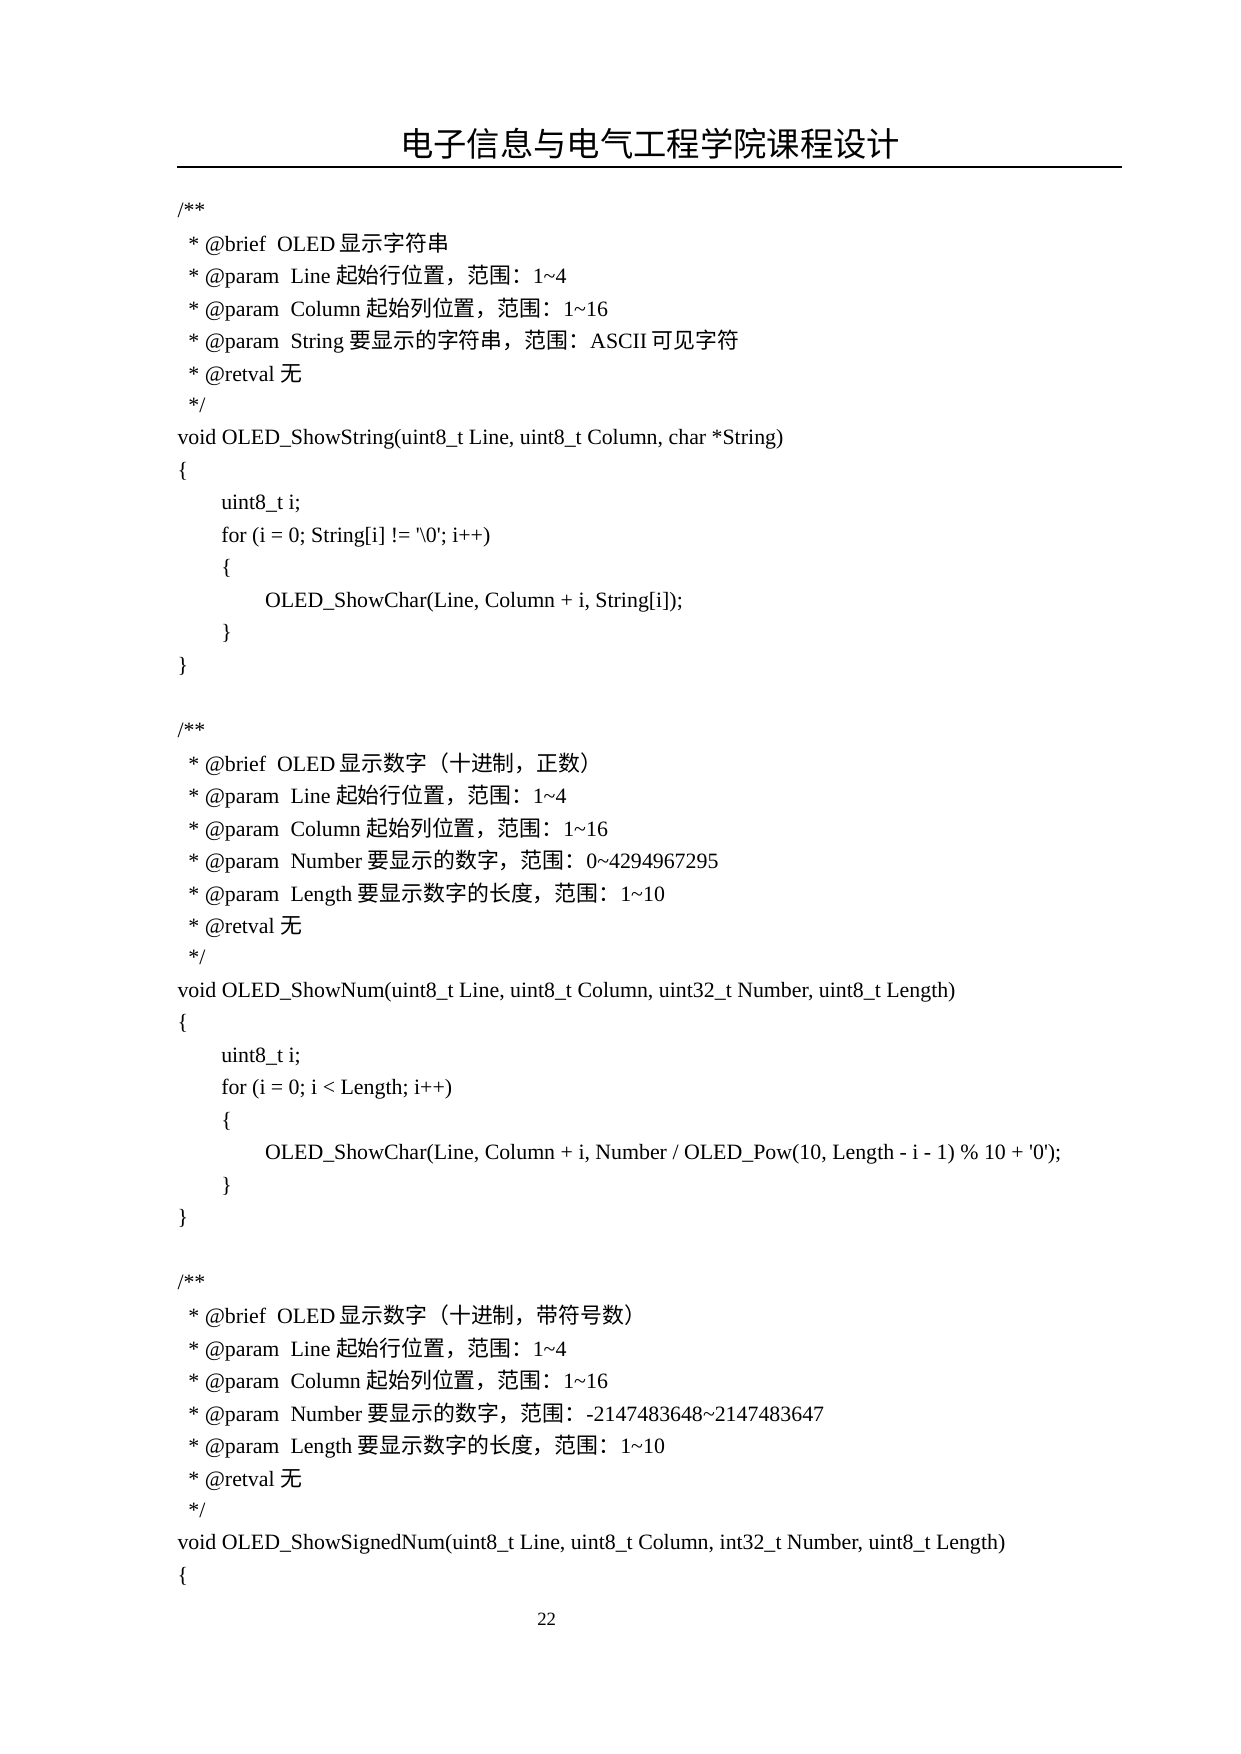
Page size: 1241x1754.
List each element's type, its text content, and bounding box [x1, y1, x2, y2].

text * @param Column 起始列位置，范围：1~16 [177, 810, 1122, 843]
text void OLED_ShowNum(uint8_t Line, uint8_t Column, uint32_t Number, uint8_t Length) [177, 973, 1122, 1005]
text for (i = 0; i < Length; i++) [177, 1070, 1122, 1103]
text void OLED_ShowString(uint8_t Line, uint8_t Column, char *String) [177, 420, 1122, 453]
text * @brief OLED显示数字（十进制，带符号数） [177, 1298, 1122, 1330]
text uint8_t i; [177, 485, 1122, 518]
text uint8_t i; [177, 1038, 1122, 1070]
text /** [177, 193, 1122, 225]
text } [177, 1168, 1122, 1200]
text */ [177, 1493, 1122, 1525]
text { [177, 1103, 1122, 1135]
text * @brief OLED显示字符串 [177, 225, 1122, 258]
text } [177, 1200, 1122, 1233]
text } [177, 648, 1122, 680]
text * @param Length 要显示数字的长度，范围：1~10 [177, 1428, 1122, 1460]
text for (i = 0; String[i] != '\0'; i++) [177, 518, 1122, 550]
text /** [177, 713, 1122, 745]
text * @param Number 要显示的数字，范围：0~4294967295 [177, 843, 1122, 875]
text * @param Line 起始行位置，范围：1~4 [177, 258, 1122, 290]
text { [177, 453, 1122, 485]
text OLED_ShowChar(Line, Column + i, Number / OLED_Pow(10, Length - i - 1) % 10 + '0'); [177, 1135, 1122, 1168]
text */ [177, 388, 1122, 420]
text * @param String 要显示的字符串，范围：ASCII可见字符 [177, 323, 1122, 355]
text { [177, 550, 1122, 583]
text * @param Column 起始列位置，范围：1~16 [177, 290, 1122, 323]
text } [177, 615, 1122, 648]
text * @retval 无 [177, 1460, 1122, 1493]
text * @param Length 要显示数字的长度，范围：1~10 [177, 875, 1122, 908]
text * @param Number 要显示的数字，范围：-2147483648~2147483647 [177, 1395, 1122, 1428]
text * @param Line 起始行位置，范围：1~4 [177, 778, 1122, 810]
text * @param Line 起始行位置，范围：1~4 [177, 1330, 1122, 1363]
text OLED_ShowChar(Line, Column + i, String[i]); [177, 583, 1122, 615]
text { [177, 1558, 1122, 1590]
text * @retval 无 [177, 355, 1122, 388]
text * @brief OLED显示数字（十进制，正数） [177, 745, 1122, 778]
text * @retval 无 [177, 908, 1122, 940]
text { [177, 1005, 1122, 1038]
text * @param Column 起始列位置，范围：1~16 [177, 1363, 1122, 1395]
text /** [177, 1265, 1122, 1298]
text */ [177, 940, 1122, 973]
text void OLED_ShowSignedNum(uint8_t Line, uint8_t Column, int32_t Number, uint8_t Length) [177, 1525, 1122, 1558]
